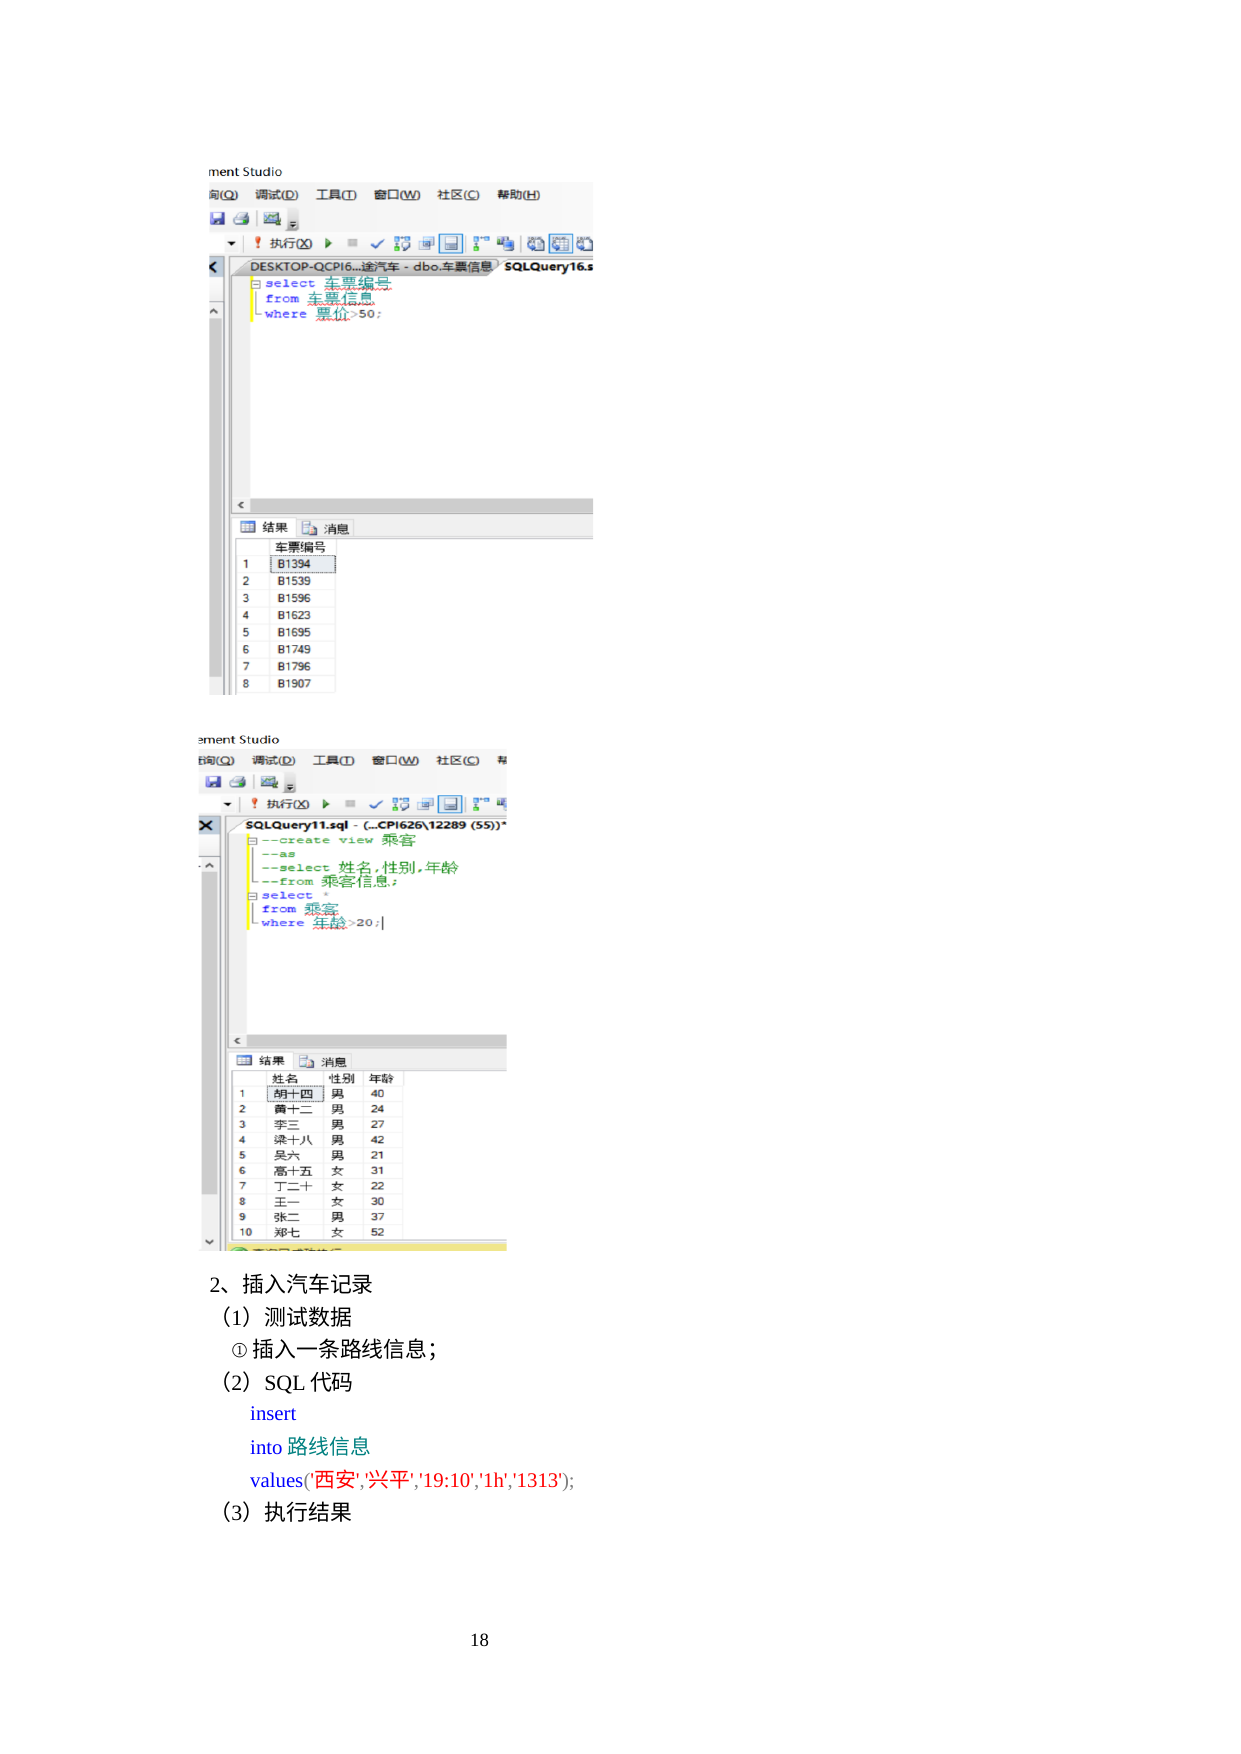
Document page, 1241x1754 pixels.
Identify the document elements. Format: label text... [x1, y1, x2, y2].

text insert [187, 1397, 1053, 1429]
text （1）测试数据 [187, 1299, 1053, 1332]
text （3）执行结果 [187, 1494, 1053, 1527]
text into 路线信息 [187, 1429, 1053, 1462]
list （2）SQL代码 [187, 1364, 1053, 1397]
text ①插入一条路线信息； [187, 1332, 1053, 1364]
picture [198, 730, 507, 1251]
text 2、插入汽车记录 [187, 1267, 1053, 1299]
list values('西安','兴平','19:10','1h','1313'); [187, 1462, 1053, 1494]
picture [209, 162, 594, 695]
